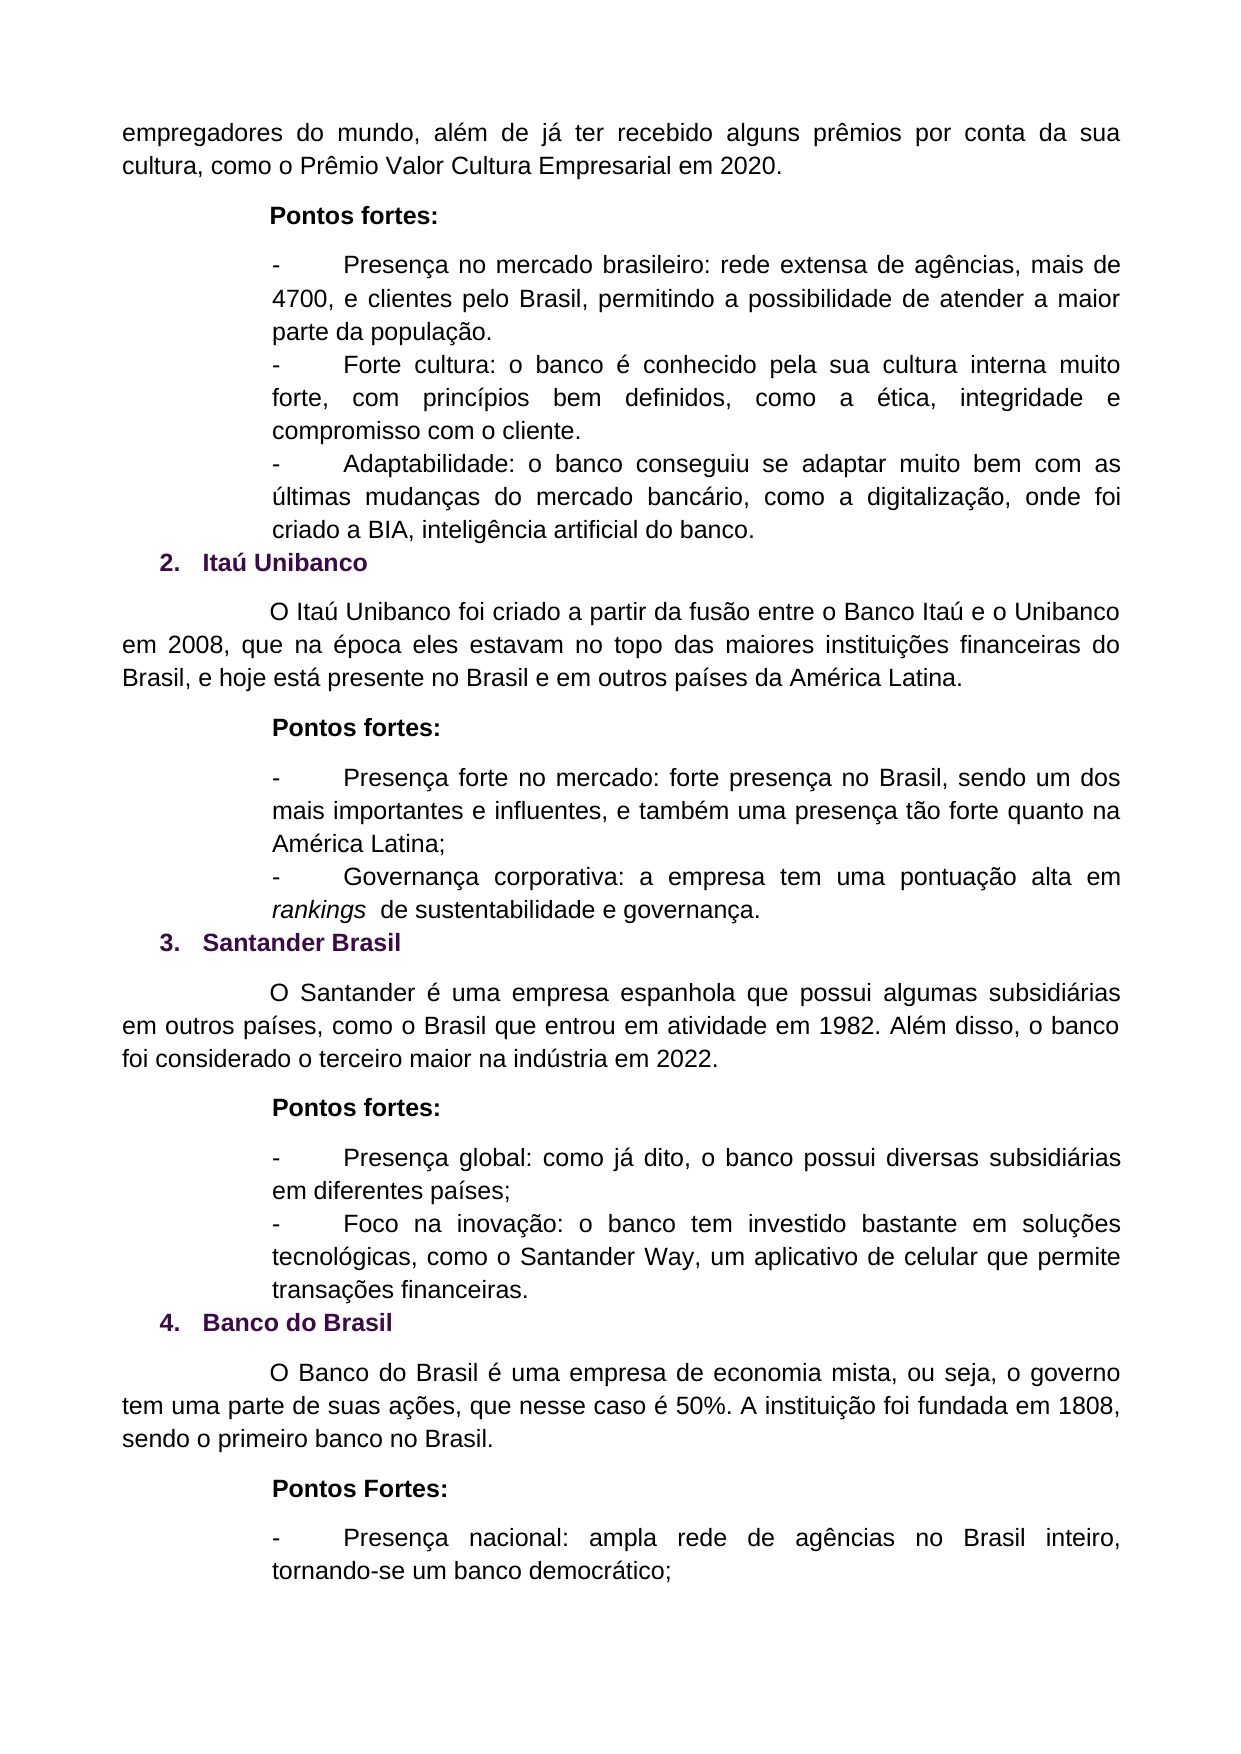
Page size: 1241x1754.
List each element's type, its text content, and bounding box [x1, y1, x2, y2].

list Presença forte no mercado: forte presença no Brasil, sendo um dos mais importantes e influentes, e também uma presença tão forte quanto na América Latina; [272, 763, 1122, 858]
text O Itaú Unibanco foi criado a partir da fusão entre o Banco Itaú e o Unibanco em 2008, que na época eles estavam no topo das maiores instituições financeiras do Brasil, e hoje está presente no Brasil e em outros países da América Latina. [122, 597, 1122, 692]
text Pontos fortes: [122, 201, 1122, 229]
list Forte cultura: o banco é conhecido pela sua cultura interna muito forte, com princípios bem definidos, como a ética, integridade e compromisso com o cliente. [272, 349, 1122, 444]
text Pontos fortes: [272, 1093, 1122, 1122]
list Santander Brasil [159, 928, 1122, 957]
list Foco na inovação: o banco tem investido bastante em soluções tecnológicas, como o Santander Way, um aplicativo de celular que permite transações financeiras. [272, 1209, 1122, 1304]
list Banco do Brasil [159, 1308, 1122, 1337]
list Presença global: como já dito, o banco possui diversas subsidiárias em diferentes países; [272, 1143, 1122, 1205]
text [122, 118, 1122, 180]
text Pontos Fortes: [272, 1473, 1122, 1502]
list Governança corporativa: a empresa tem uma pontuação alta em rankings de sustentabilidade e governança. [272, 862, 1122, 924]
list Adaptabilidade: o banco conseguiu se adaptar muito bem com as últimas mudanças do mercado bancário, como a digitalização, onde foi criado a BIA, inteligência artificial do banco. [272, 449, 1122, 543]
text O Santander é uma empresa espanhola que possui algumas subsidiárias em outros países, como o Brasil que entrou em atividade em 1982. Além disso, o banco foi considerado o terceiro maior na indústria em 2022. [122, 978, 1122, 1072]
list Presença nacional: ampla rede de agências no Brasil inteiro, tornando-se um banco democrático; [272, 1523, 1122, 1585]
text Pontos fortes: [272, 713, 1122, 742]
list Presença no mercado brasileiro: rede extensa de agências, mais de 4700, e clientes pelo Brasil, permitindo a possibilidade de atender a maior parte da população. [272, 251, 1122, 345]
list Itaú Unibanco [159, 548, 1122, 576]
text O Banco do Brasil é uma empresa de economia mista, ou seja, o governo tem uma parte de suas ações, que nesse caso é 50%. A instituição foi fundada em 1808, sendo o primeiro banco no Brasil. [122, 1358, 1122, 1453]
